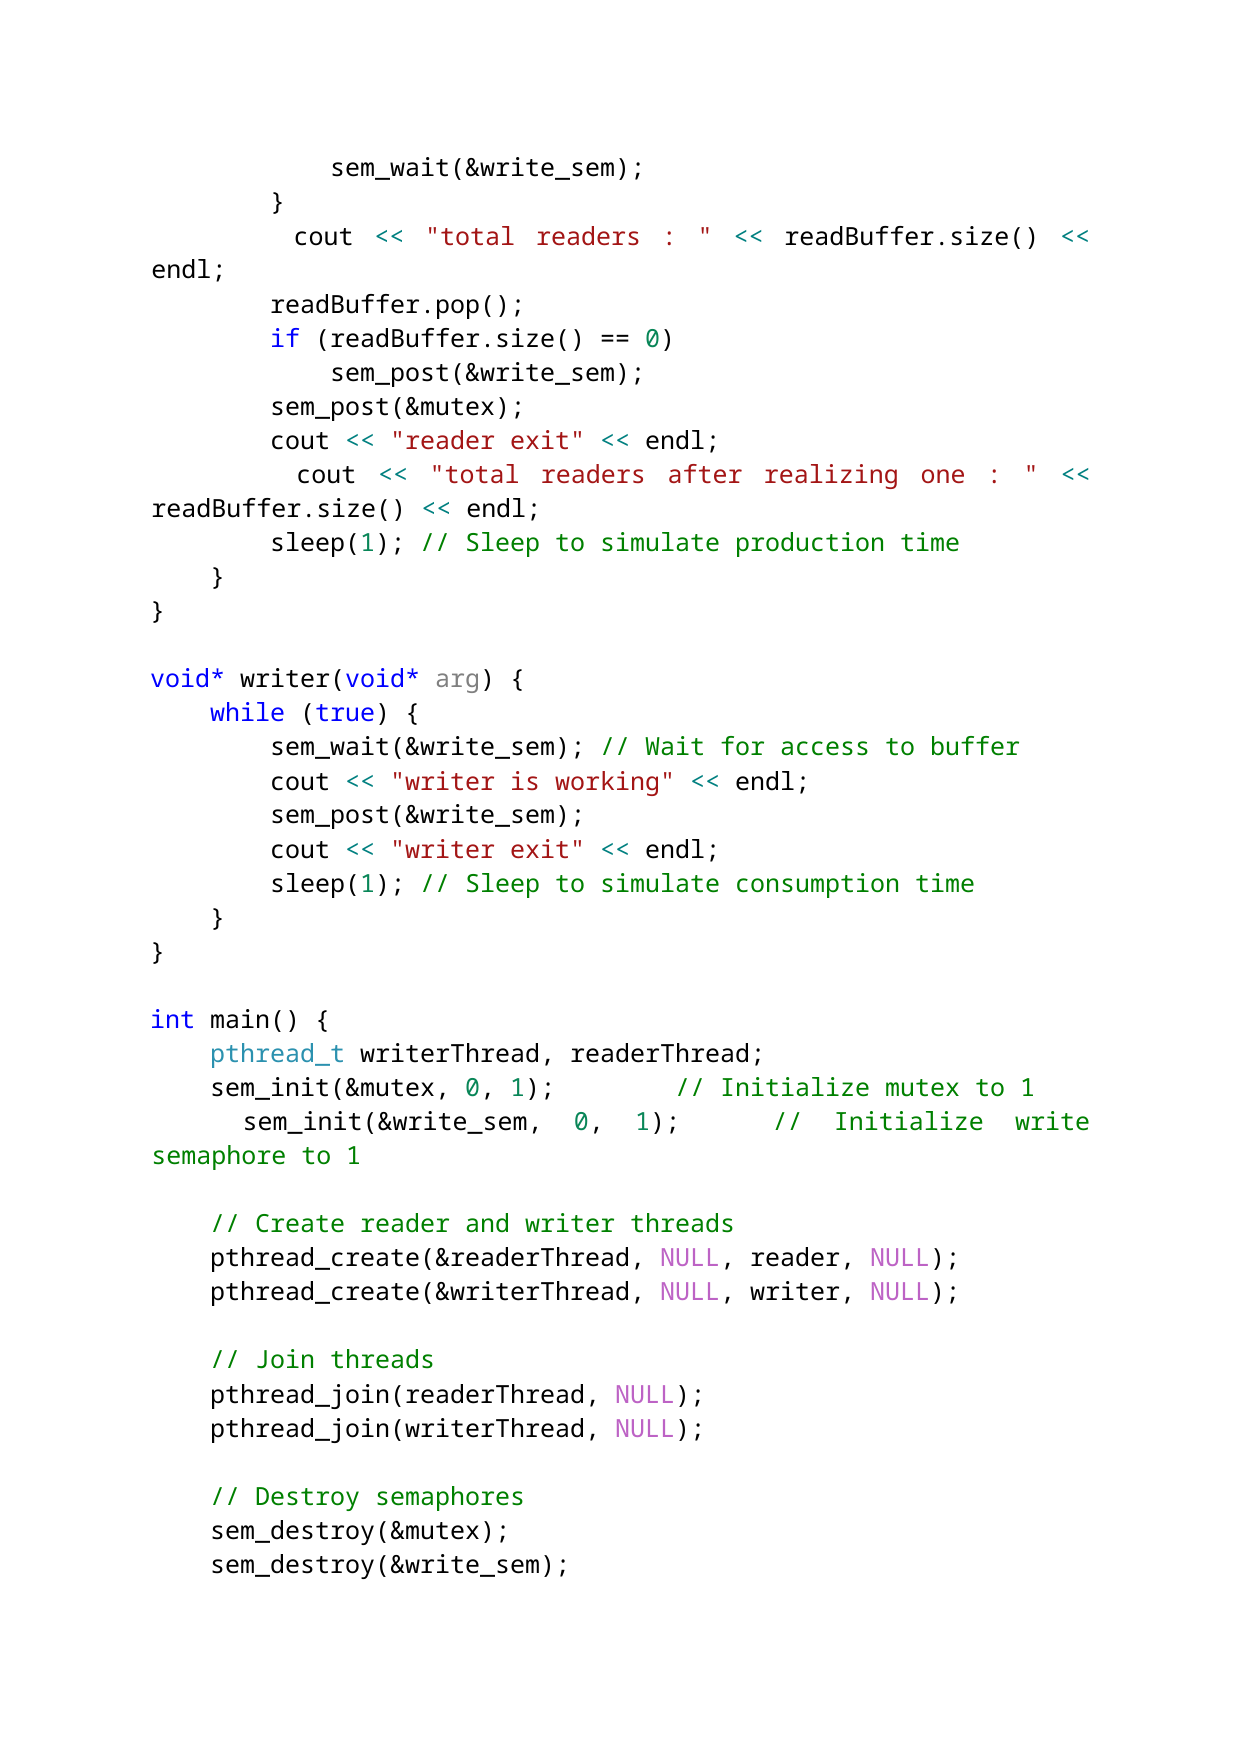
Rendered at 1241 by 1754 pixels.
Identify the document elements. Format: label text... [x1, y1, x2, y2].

text cout << "total readers : " << readBuffer.size() << endl; [150, 218, 1090, 286]
text sem_init(&write_sem, 0, 1); // Initialize write semaphore to 1 [150, 1104, 1090, 1172]
text sleep(1); // Sleep to simulate consumption time [150, 865, 1090, 899]
text pthread_t writerThread, readerThread; [150, 1036, 1090, 1070]
text // Destroy semaphores [150, 1478, 1090, 1512]
text pthread_join(writerThread, NULL); [150, 1410, 1090, 1444]
text pthread_join(readerThread, NULL); [150, 1376, 1090, 1410]
text } [150, 593, 1090, 627]
text while (true) { [150, 695, 1090, 729]
text } [150, 933, 1090, 967]
text if (readBuffer.size() == 0) [150, 320, 1090, 354]
text sem_post(&mutex); [150, 388, 1090, 422]
text readBuffer.pop(); [150, 286, 1090, 320]
text sleep(1); // Sleep to simulate production time [150, 525, 1090, 559]
text // Create reader and writer threads [150, 1206, 1090, 1240]
text pthread_create(&writerThread, NULL, writer, NULL); [150, 1274, 1090, 1308]
text cout << "total readers after realizing one : " << readBuffer.size() << endl; [150, 457, 1090, 525]
text sem_wait(&write_sem); // Wait for access to buffer [150, 729, 1090, 763]
text sem_destroy(&mutex); [150, 1512, 1090, 1547]
text cout << "reader exit" << endl; [150, 422, 1090, 457]
text sem_init(&mutex, 0, 1); // Initialize mutex to 1 [150, 1070, 1090, 1104]
text cout << "writer is working" << endl; [150, 763, 1090, 797]
text sem_post(&write_sem); [150, 797, 1090, 831]
text pthread_create(&readerThread, NULL, reader, NULL); [150, 1240, 1090, 1274]
text cout << "writer exit" << endl; [150, 831, 1090, 865]
text } [150, 899, 1090, 933]
text } [150, 184, 1090, 218]
text // Join threads [150, 1342, 1090, 1376]
text sem_destroy(&write_sem); [150, 1547, 1090, 1581]
text sem_wait(&write_sem); [150, 150, 1090, 184]
text void* writer(void* arg) { [150, 661, 1090, 695]
text int main() { [150, 1002, 1090, 1036]
text sem_post(&write_sem); [150, 354, 1090, 388]
text } [150, 559, 1090, 593]
